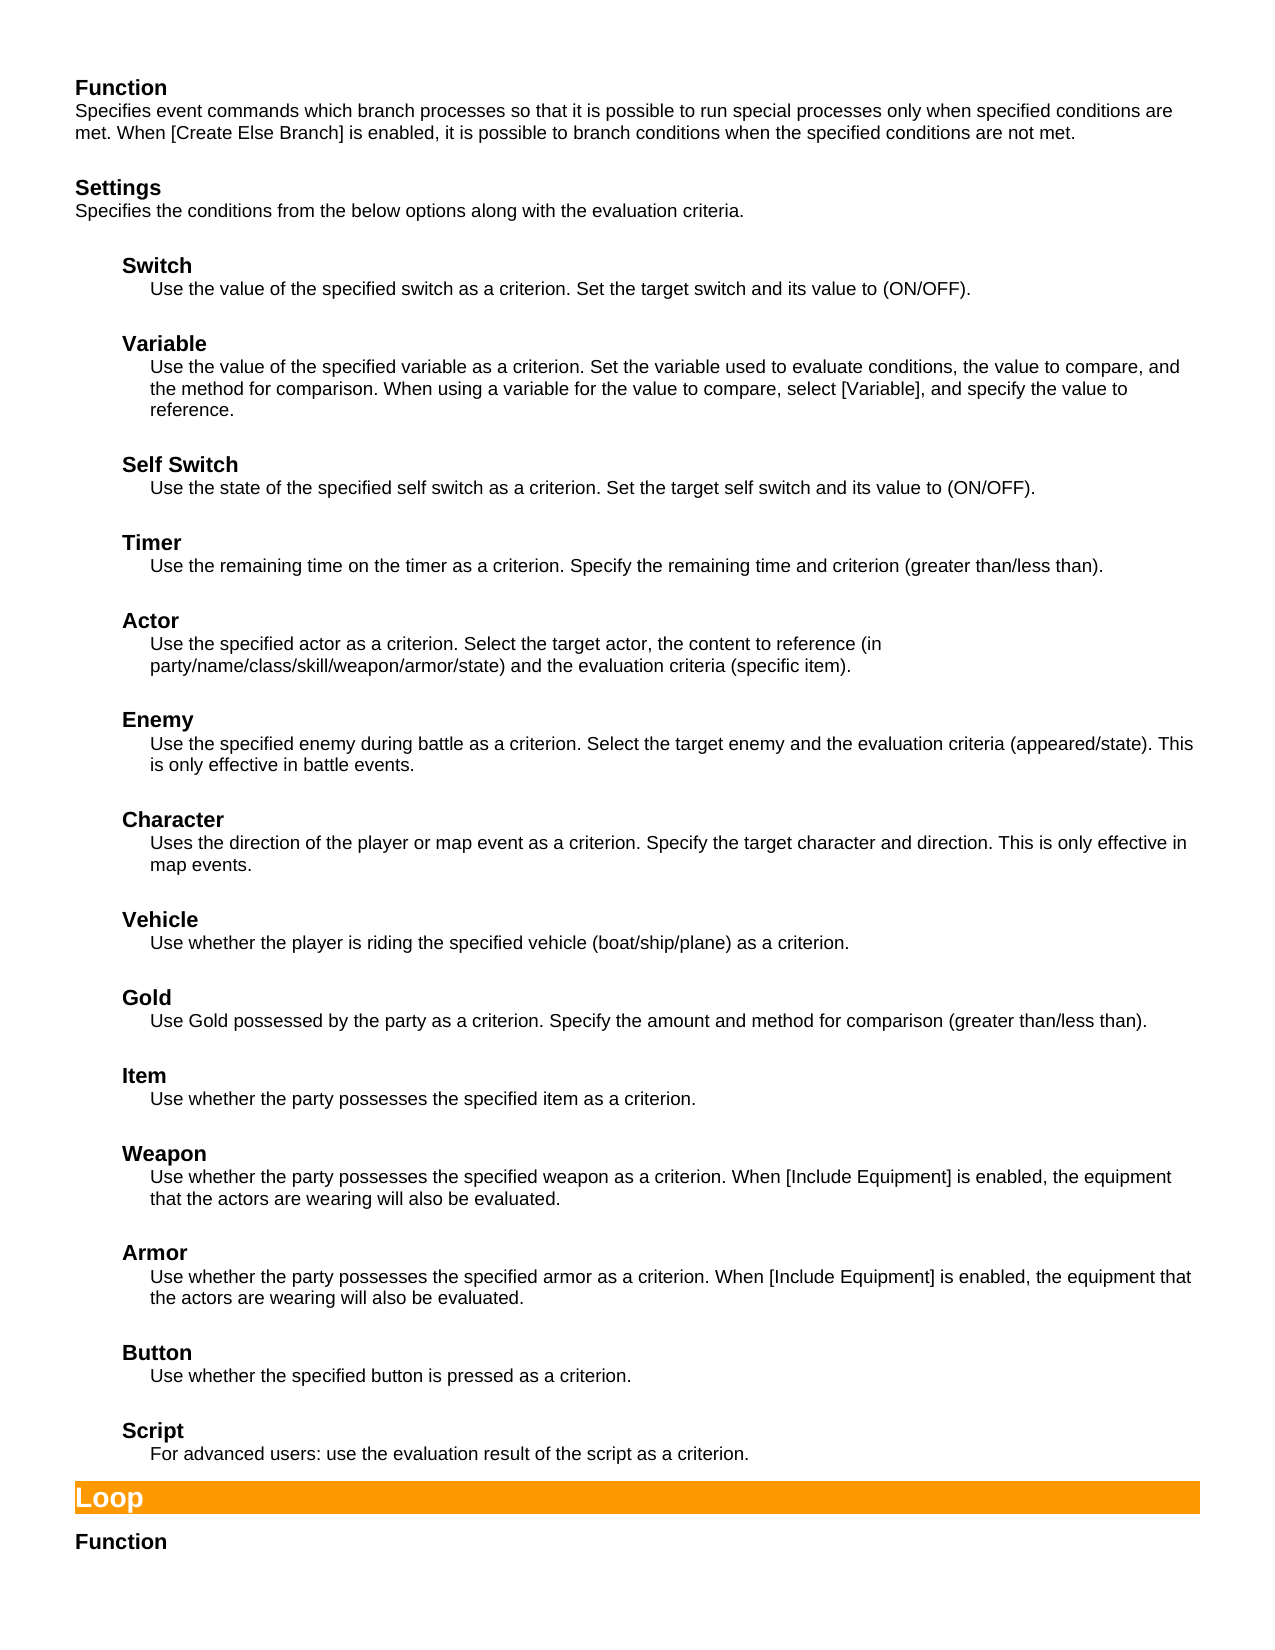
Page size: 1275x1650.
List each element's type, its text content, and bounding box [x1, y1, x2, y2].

text Item [122, 1063, 1200, 1088]
text Weapon [122, 1141, 1200, 1166]
text Character [122, 807, 1200, 832]
text Use the specified enemy during battle as a criterion. Select the target enemy and the evaluation criteria (appeared/state). This is only effective in battle events. [150, 733, 1200, 776]
text Specifies the conditions from the below options along with the evaluation criteria. [75, 200, 1200, 221]
text Switch [122, 253, 1200, 278]
text Script [122, 1418, 1200, 1443]
text Function [75, 1529, 1200, 1554]
text Use whether the party possesses the specified weapon as a criterion. When [Include Equipment] is enabled, the equipment that the actors are wearing will also be evaluated. [150, 1166, 1200, 1209]
text Settings [75, 174, 1200, 200]
text Gold [122, 984, 1200, 1010]
text Use whether the party possesses the specified item as a criterion. [150, 1088, 1200, 1109]
text Vehicle [122, 907, 1200, 932]
text Specifies event commands which branch processes so that it is possible to run special processes only when specified conditions are met. When [Create Else Branch] is enabled, it is possible to branch conditions when the specified conditions are not met. [75, 100, 1200, 143]
text Actor [122, 608, 1200, 633]
text Uses the direction of the player or map event as a criterion. Specify the target character and direction. This is only effective in map events. [150, 832, 1200, 875]
text Use the value of the specified variable as a criterion. Set the variable used to evaluate conditions, the value to compare, and the method for comparison. When using a variable for the value to compare, select [Variable], and specify the value to reference. [150, 356, 1200, 421]
text Use whether the specified button is pressed as a criterion. [150, 1365, 1200, 1387]
text Use Gold possessed by the party as a criterion. Specify the amount and method for comparison (greater than/less than). [150, 1010, 1200, 1031]
text Self Switch [122, 452, 1200, 477]
text Loop [75, 1481, 1200, 1514]
text Use the specified actor as a criterion. Select the target actor, the content to reference (in party/name/class/skill/weapon/armor/state) and the evaluation criteria (specific item). [150, 633, 1200, 676]
text Armor [122, 1240, 1200, 1265]
text Use whether the party possesses the specified armor as a criterion. When [Include Equipment] is enabled, the equipment that the actors are wearing will also be evaluated. [150, 1265, 1200, 1308]
text Variable [122, 331, 1200, 356]
text Use whether the player is riding the specified vehicle (boat/ship/plane) as a criterion. [150, 932, 1200, 953]
text Button [122, 1340, 1200, 1365]
text Use the state of the specified self switch as a criterion. Set the target self switch and its value to (ON/OFF). [150, 477, 1200, 498]
text Enemy [122, 707, 1200, 733]
text For advanced users: use the evaluation result of the script as a criterion. [150, 1443, 1200, 1464]
text Function [75, 75, 1200, 100]
text Use the remaining time on the timer as a criterion. Specify the remaining time and criterion (greater than/less than). [150, 555, 1200, 577]
text Use the value of the specified switch as a criterion. Set the target switch and its value to (ON/OFF). [150, 278, 1200, 299]
text Timer [122, 530, 1200, 555]
